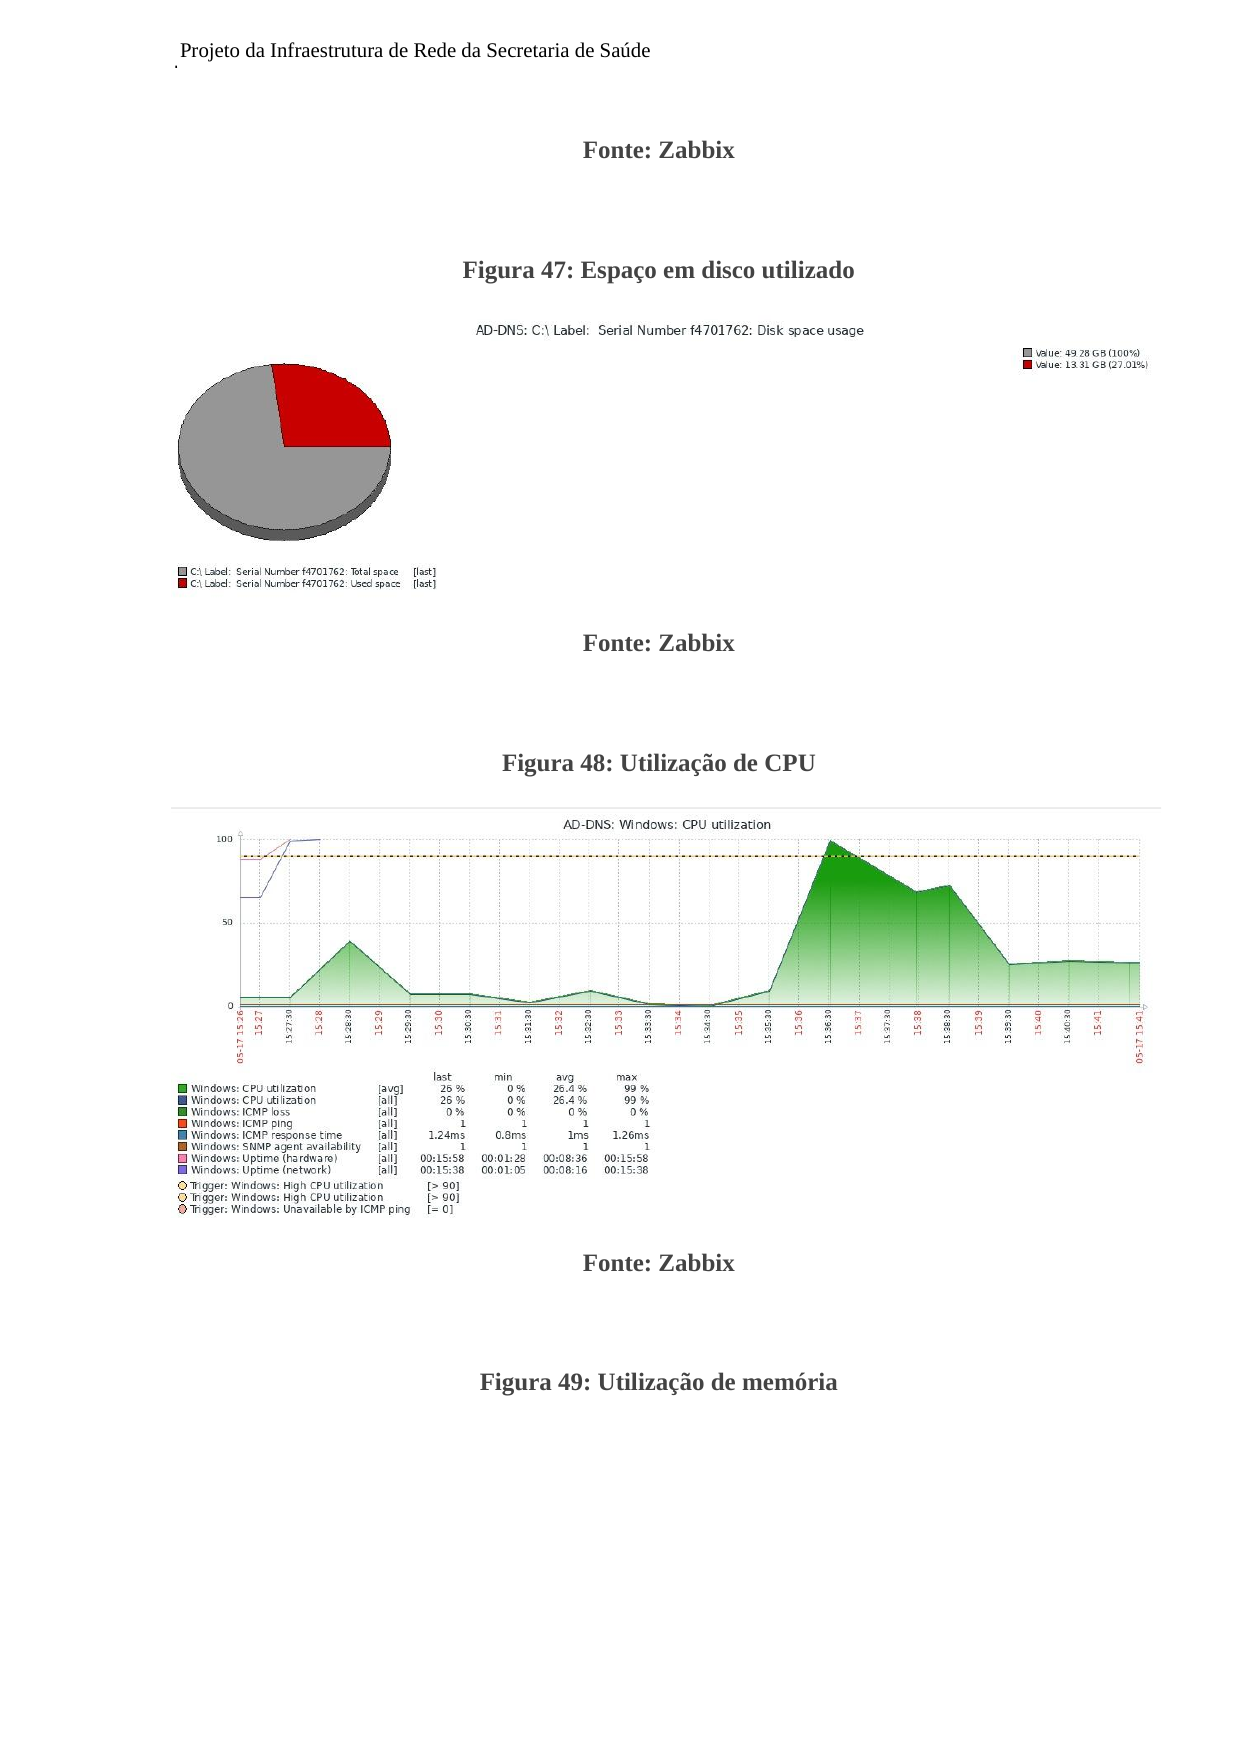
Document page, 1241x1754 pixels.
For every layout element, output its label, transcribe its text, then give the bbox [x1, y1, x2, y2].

picture [171, 807, 1162, 1218]
text Fonte: Zabbix [53, 136, 1146, 164]
text Figura 47: Espaço em disco utilizado [53, 255, 1146, 284]
text Figura 49: Utilização de memória [53, 1367, 1146, 1396]
text Fonte: Zabbix [53, 1248, 1146, 1276]
text Fonte: Zabbix [53, 628, 1146, 657]
picture [171, 315, 1162, 599]
text Figura 48: Utilização de CPU [53, 748, 1146, 776]
